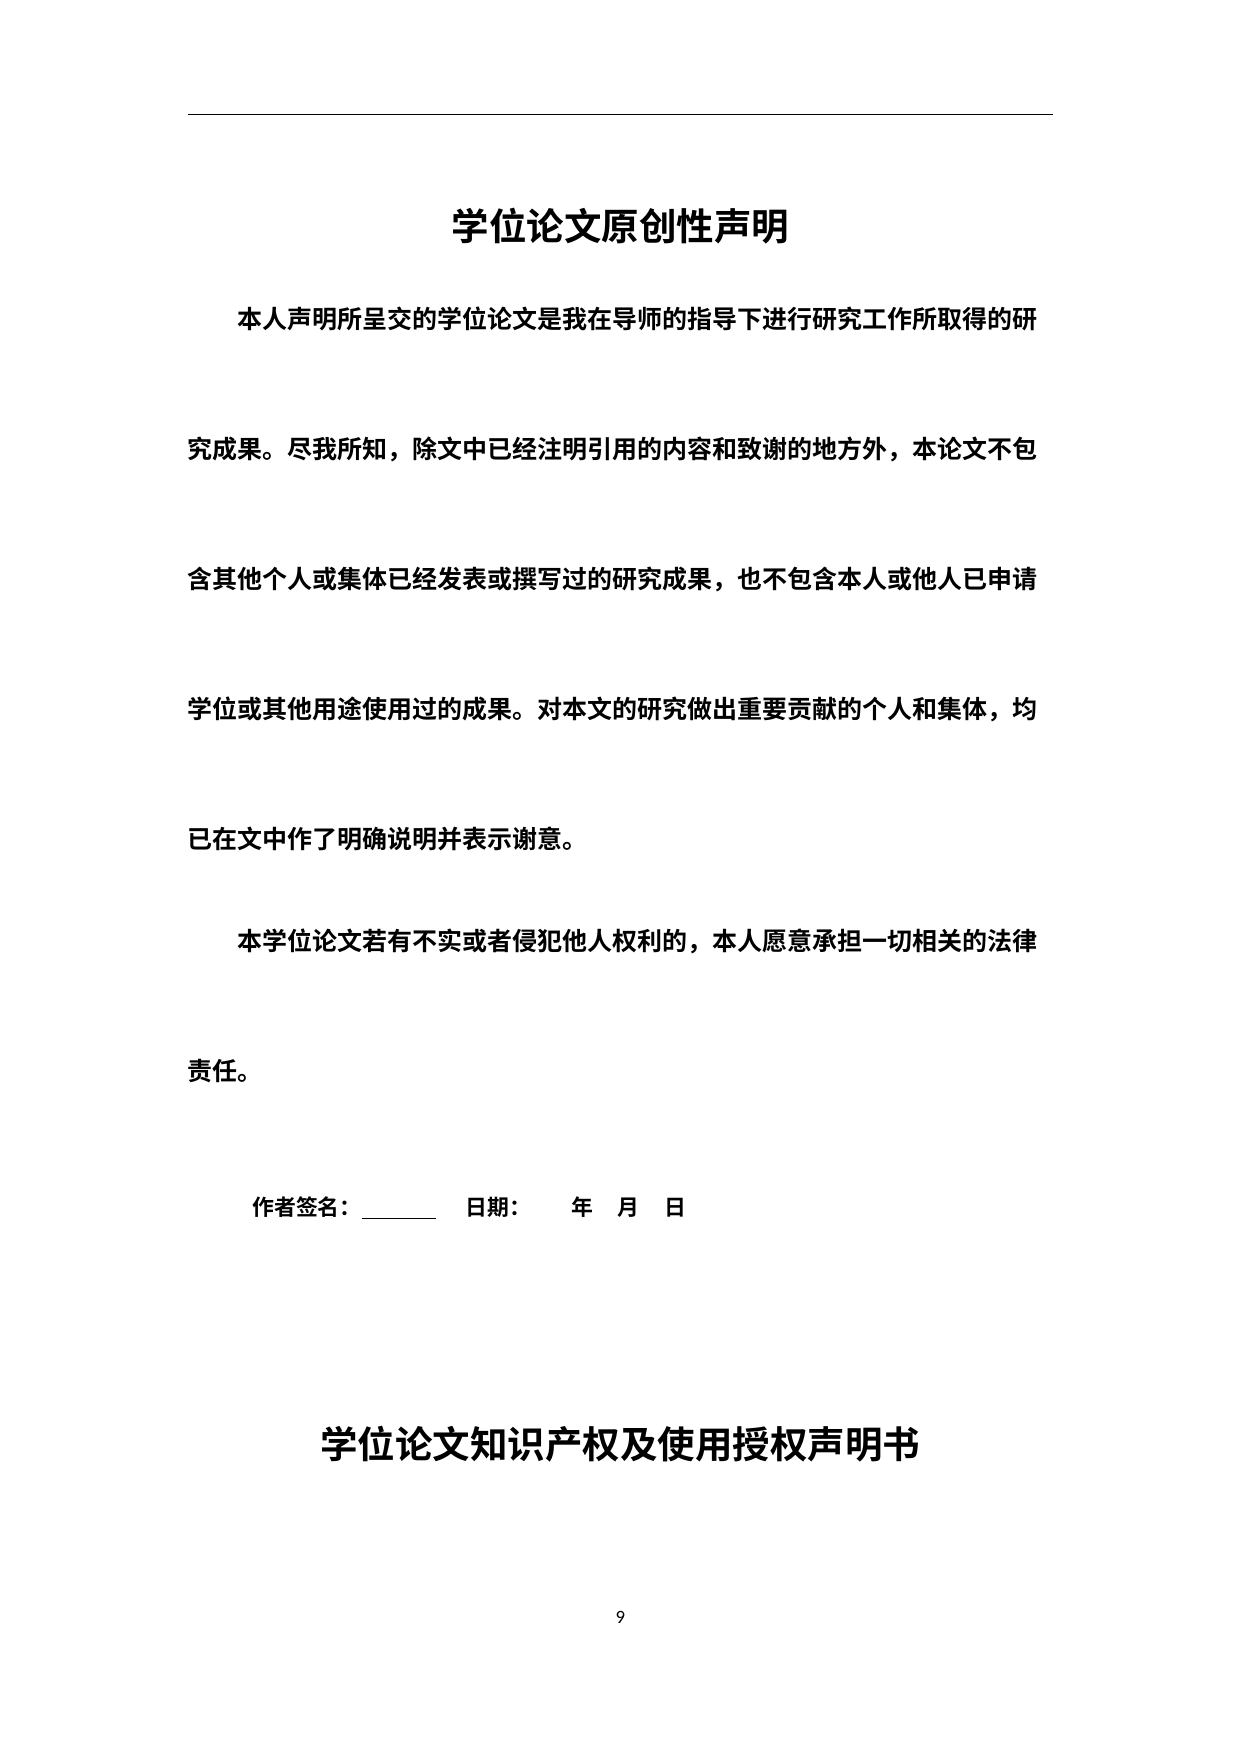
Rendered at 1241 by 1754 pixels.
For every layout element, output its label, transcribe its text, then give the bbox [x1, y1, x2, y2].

text 本人声明所呈交的学位论文是我在导师的指导下进行研究工作所取得的研究成果。尽我所知，除文中已经注明引用的内容和致谢的地方外，本论文不包含其他个人或集体已经发表或撰写过的研究成果，也不包含本人或他人已申请学位或其他用途使用过的成果。对本文的研究做出重要贡献的个人和集体，均已在文中作了明确说明并表示谢意。 [187, 285, 1053, 870]
text 学位论文知识产权及使用授权声明书 [187, 1409, 1053, 1474]
text 学位论文原创性声明 [187, 191, 1053, 256]
text 作者签名： 日期： 年 月 日 [187, 1167, 1053, 1232]
text 本学位论文若有不实或者侵犯他人权利的，本人愿意承担一切相关的法律责任。 [187, 907, 1053, 1102]
